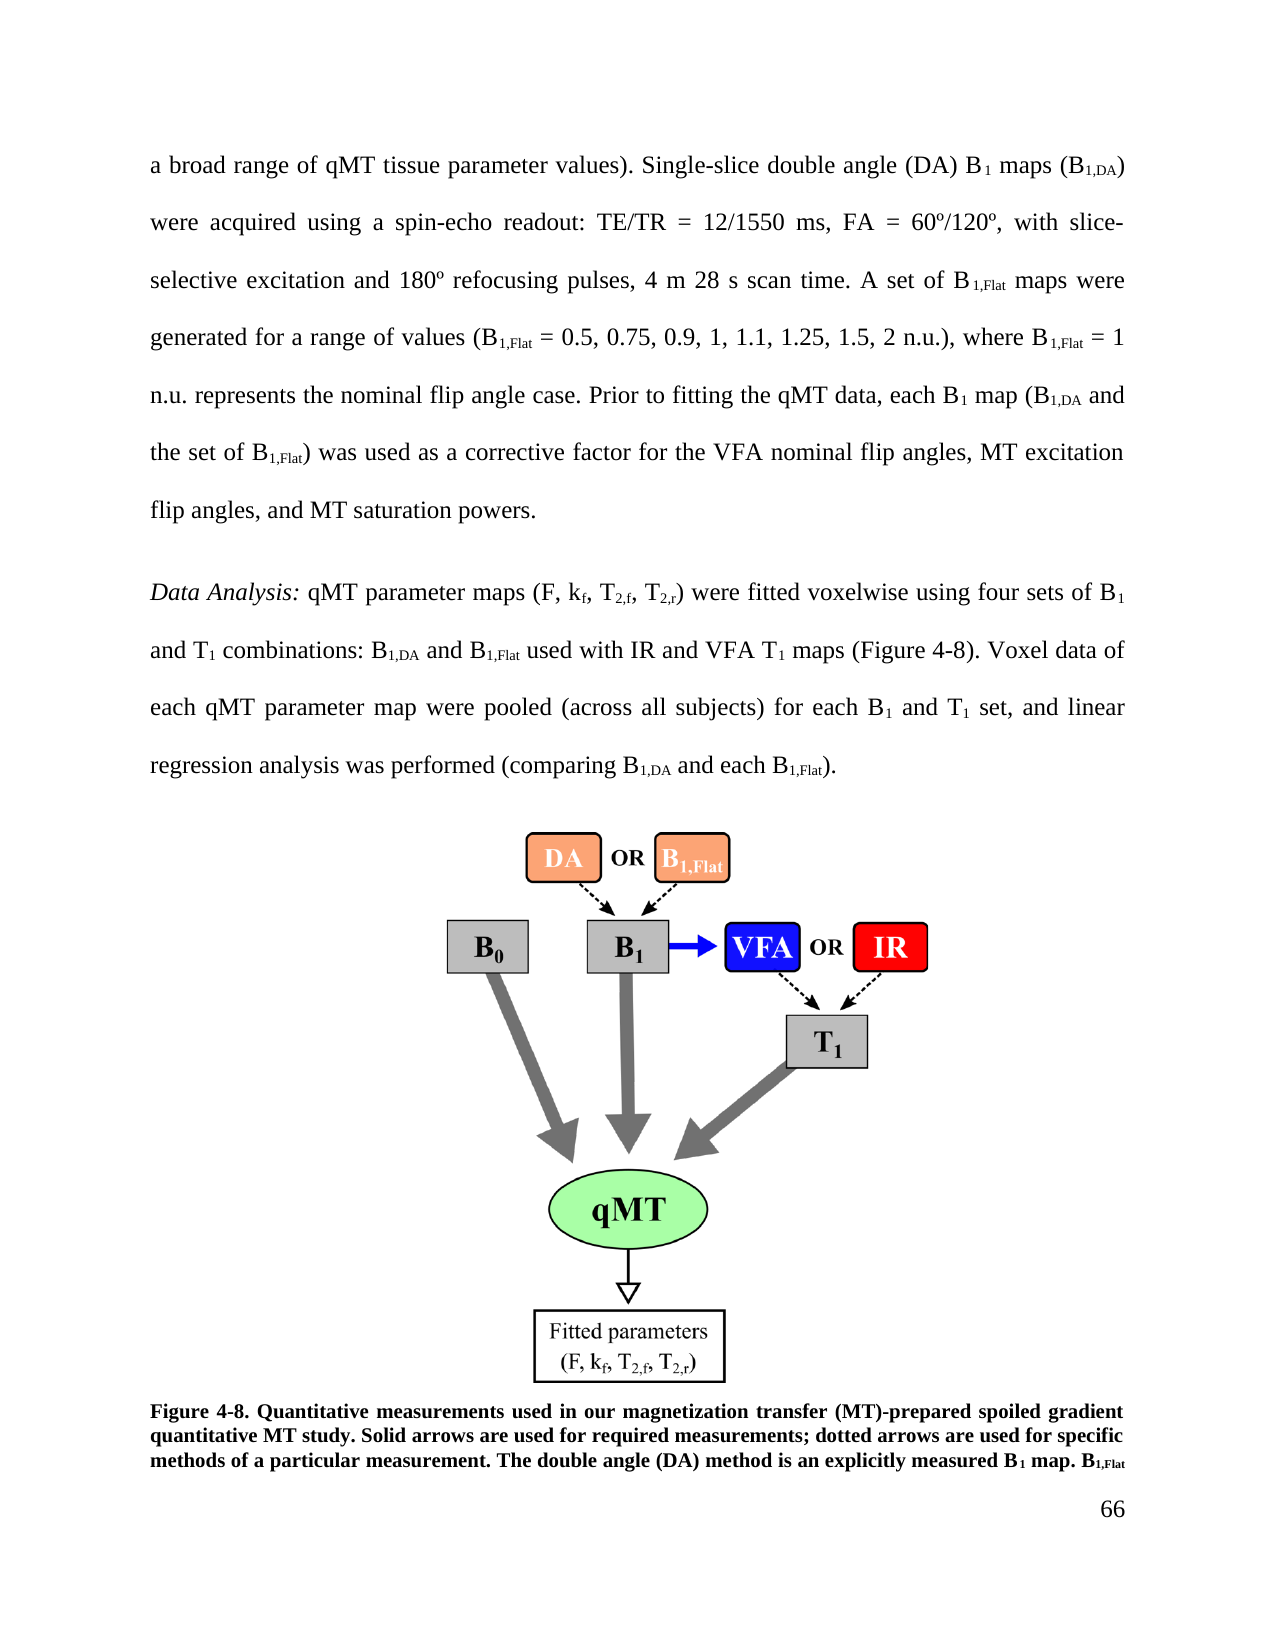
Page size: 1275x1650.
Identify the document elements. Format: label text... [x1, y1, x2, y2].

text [150, 1399, 1125, 1472]
picture [446, 832, 929, 1383]
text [150, 150, 1125, 524]
